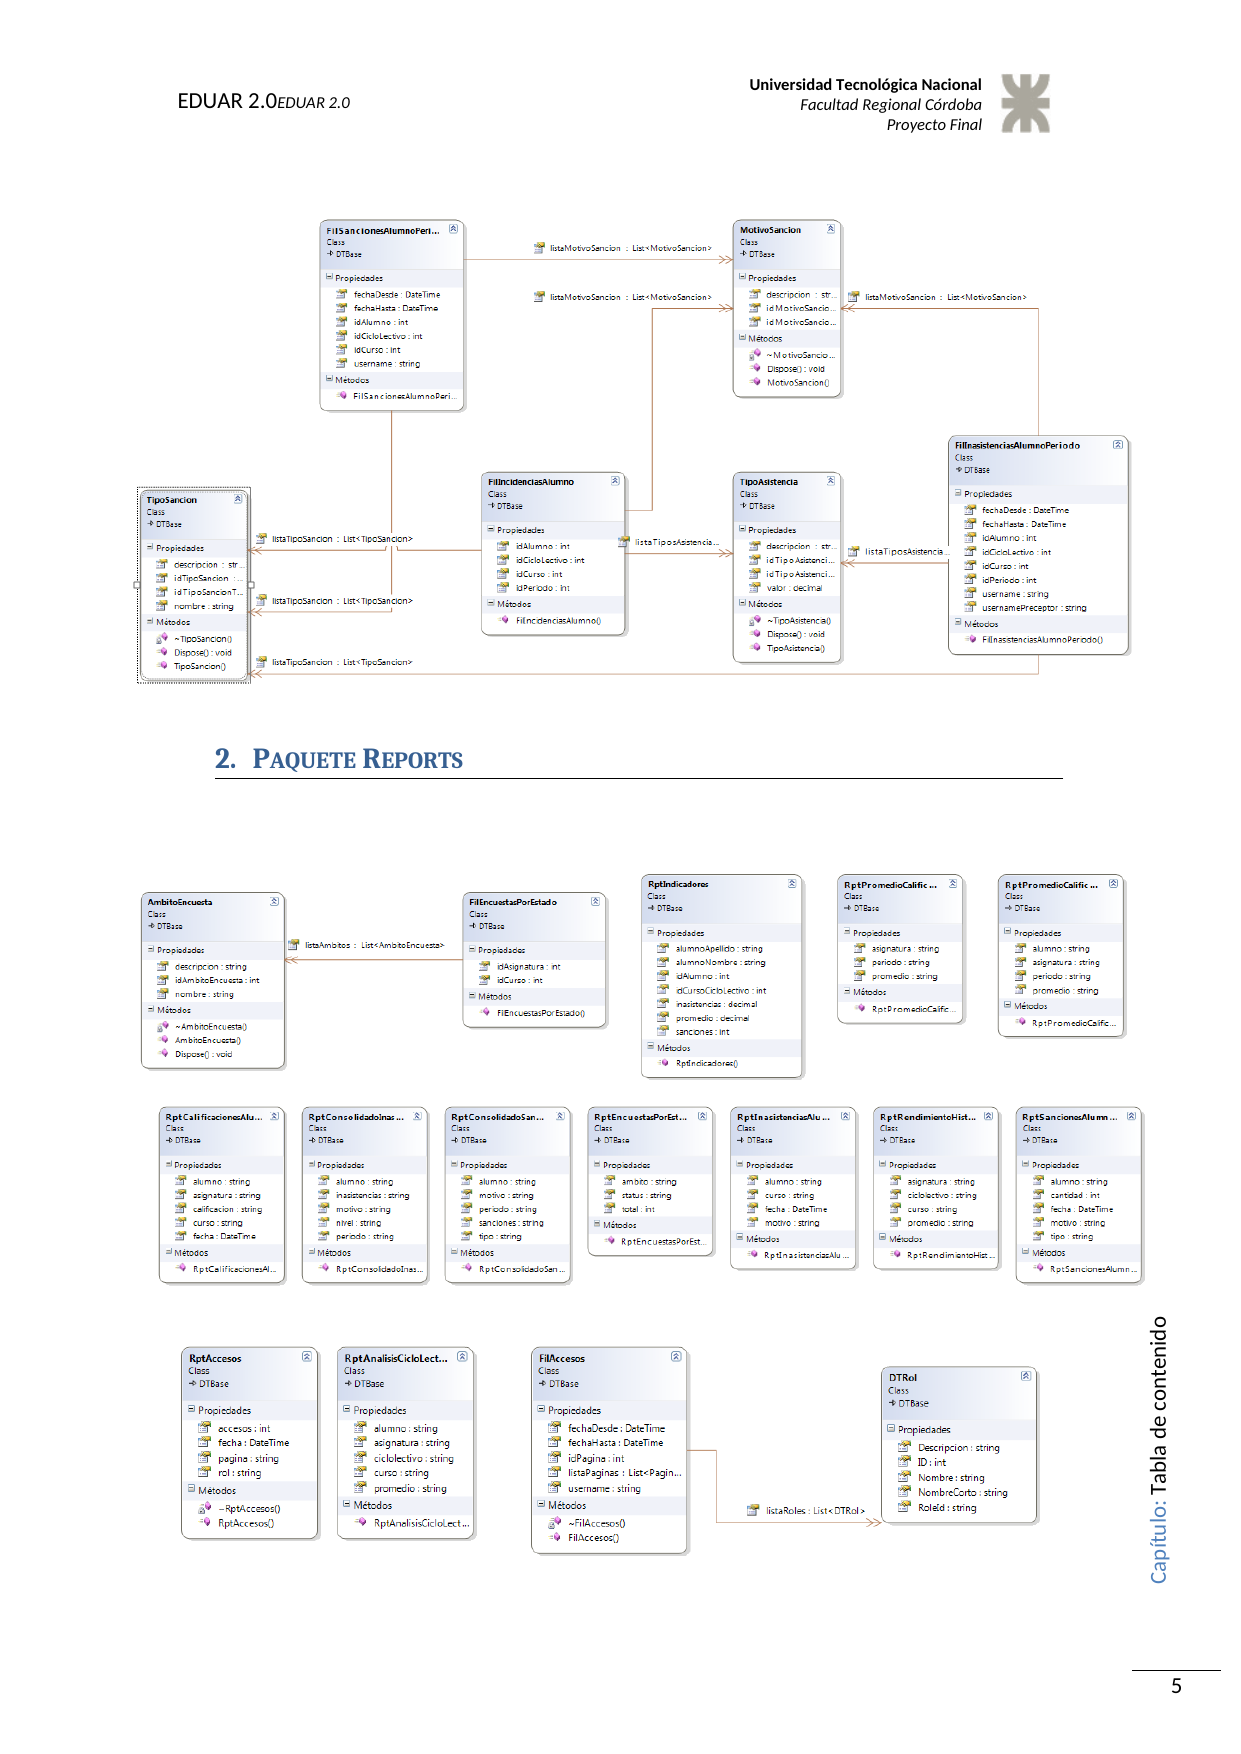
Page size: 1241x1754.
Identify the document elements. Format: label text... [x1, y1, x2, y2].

subtitle Paquete Reports [215, 693, 1063, 778]
picture [123, 216, 1162, 693]
picture [131, 862, 1152, 1292]
picture [171, 1329, 1057, 1578]
